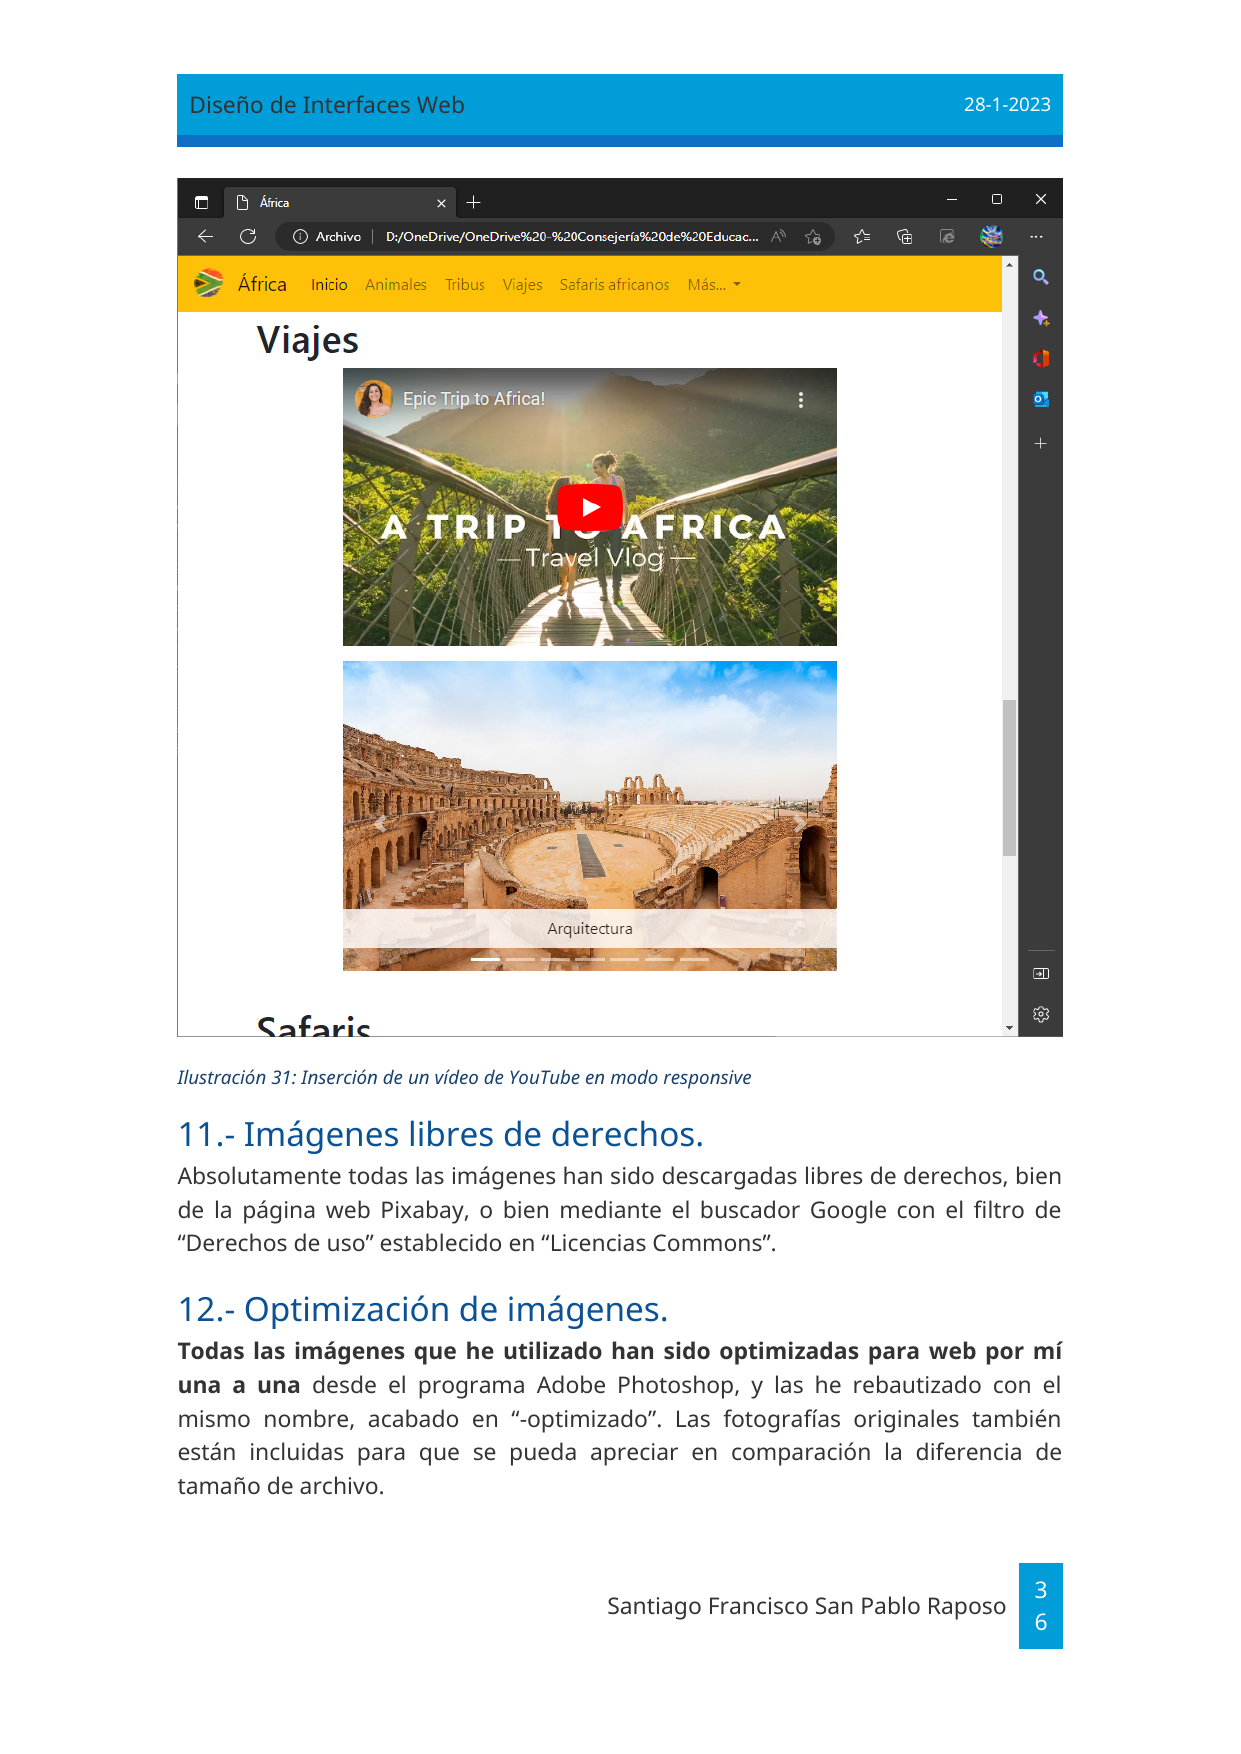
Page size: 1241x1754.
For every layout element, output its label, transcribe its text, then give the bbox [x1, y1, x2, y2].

text Absolutamente todas las imágenes han sido descargadas libres de derechos, bien de la página web Pixabay, o bien mediante el buscador Google con el filtro de “Derechos de uso” establecido en “Licencias Commons”. [177, 1160, 1063, 1258]
subtitle 12.- Optimización de imágenes. [177, 1286, 1063, 1331]
subtitle 11.- Imágenes libres de derechos. [177, 1111, 1063, 1156]
text Todas las imágenes que he utilizado han sido optimizadas para web por mí una a una desde el programa Adobe Photoshop, y las he rebautizado con el mismo nombre, acabado en “-optimizado”. Las fotografías originales también están incluidas para que se pueda apreciar en comparación la diferencia de tamaño de archivo. [177, 1335, 1063, 1501]
picture [177, 178, 1063, 1037]
